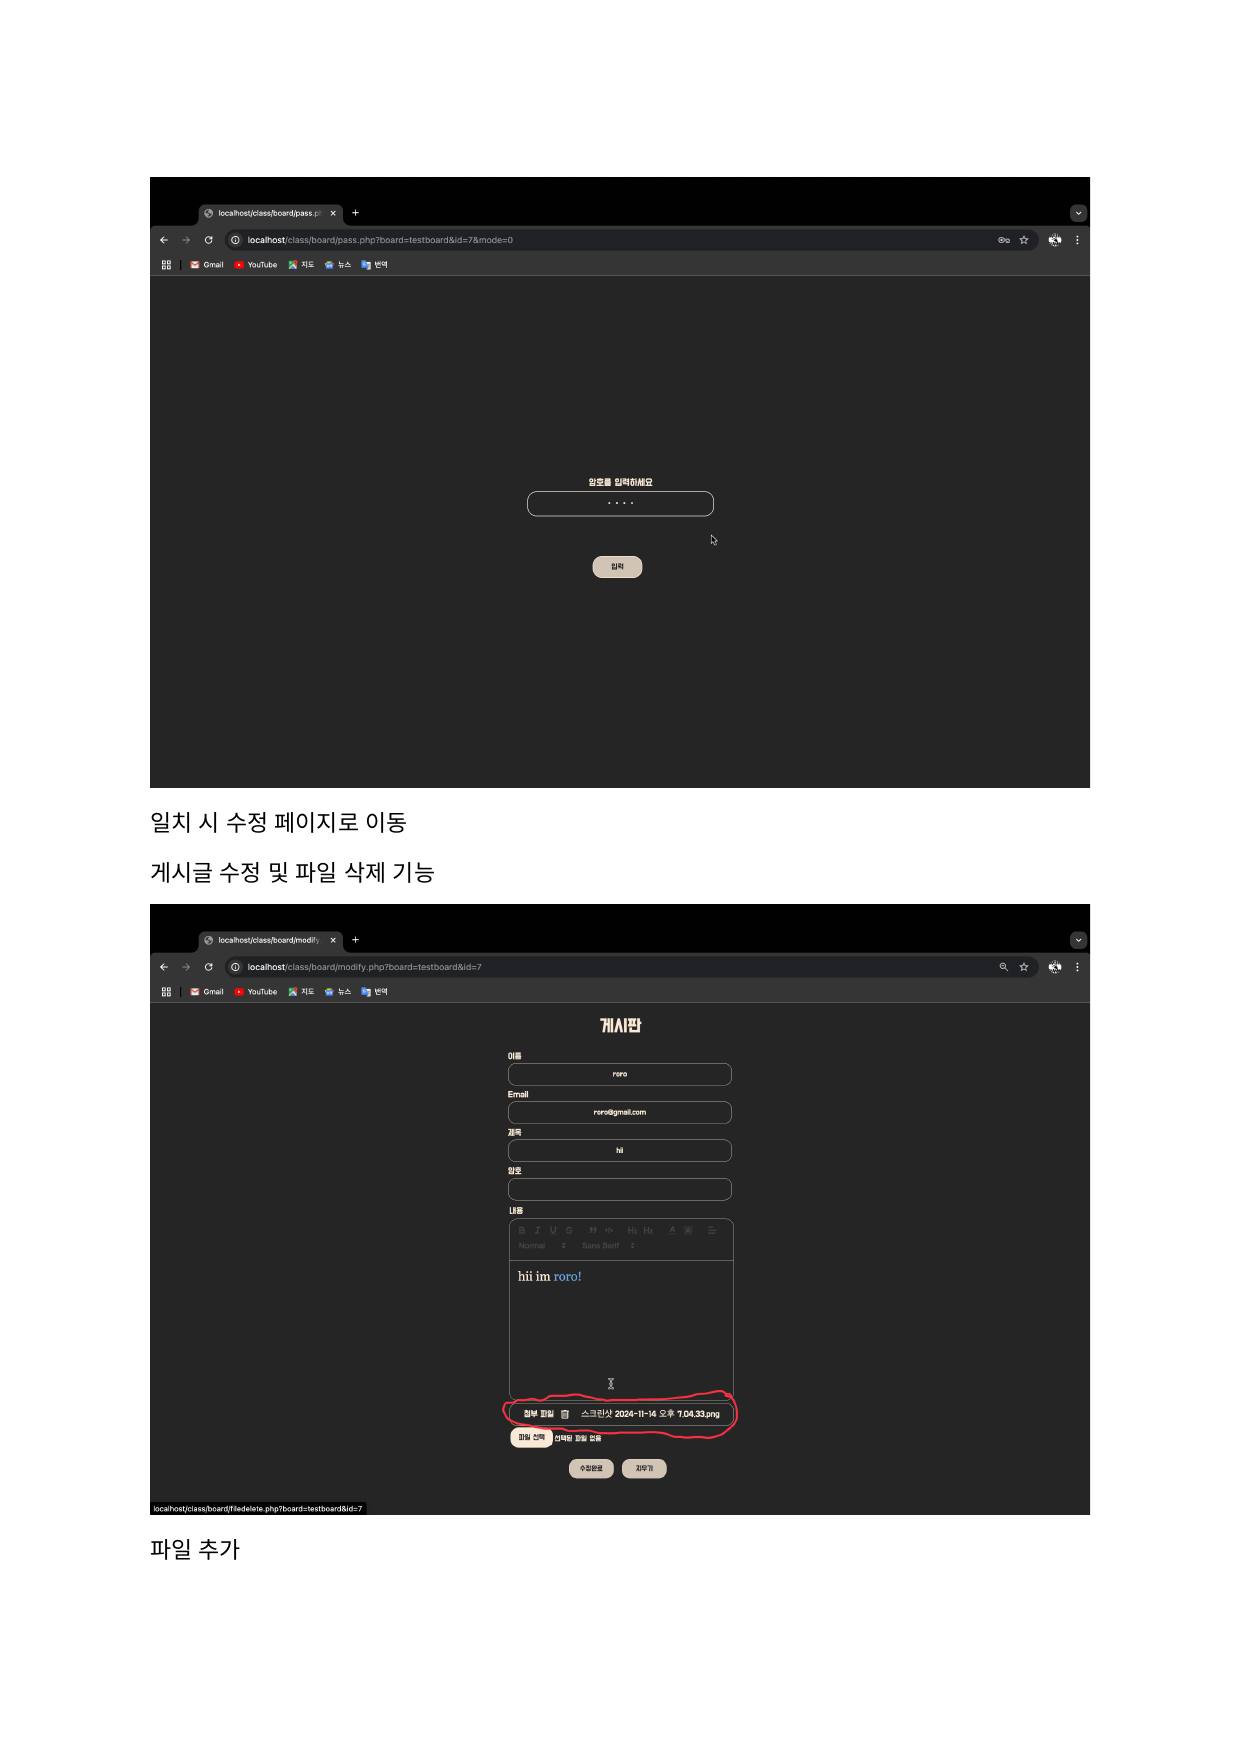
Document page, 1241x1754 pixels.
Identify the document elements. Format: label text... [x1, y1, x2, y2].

text 게시글 수정 및 파일 삭제 기능 [150, 854, 1090, 888]
picture [150, 177, 1091, 788]
text 파일 추가 [150, 1532, 1090, 1565]
picture [150, 904, 1091, 1515]
text 일치 시 수정 페이지로 이동 [150, 804, 1090, 838]
